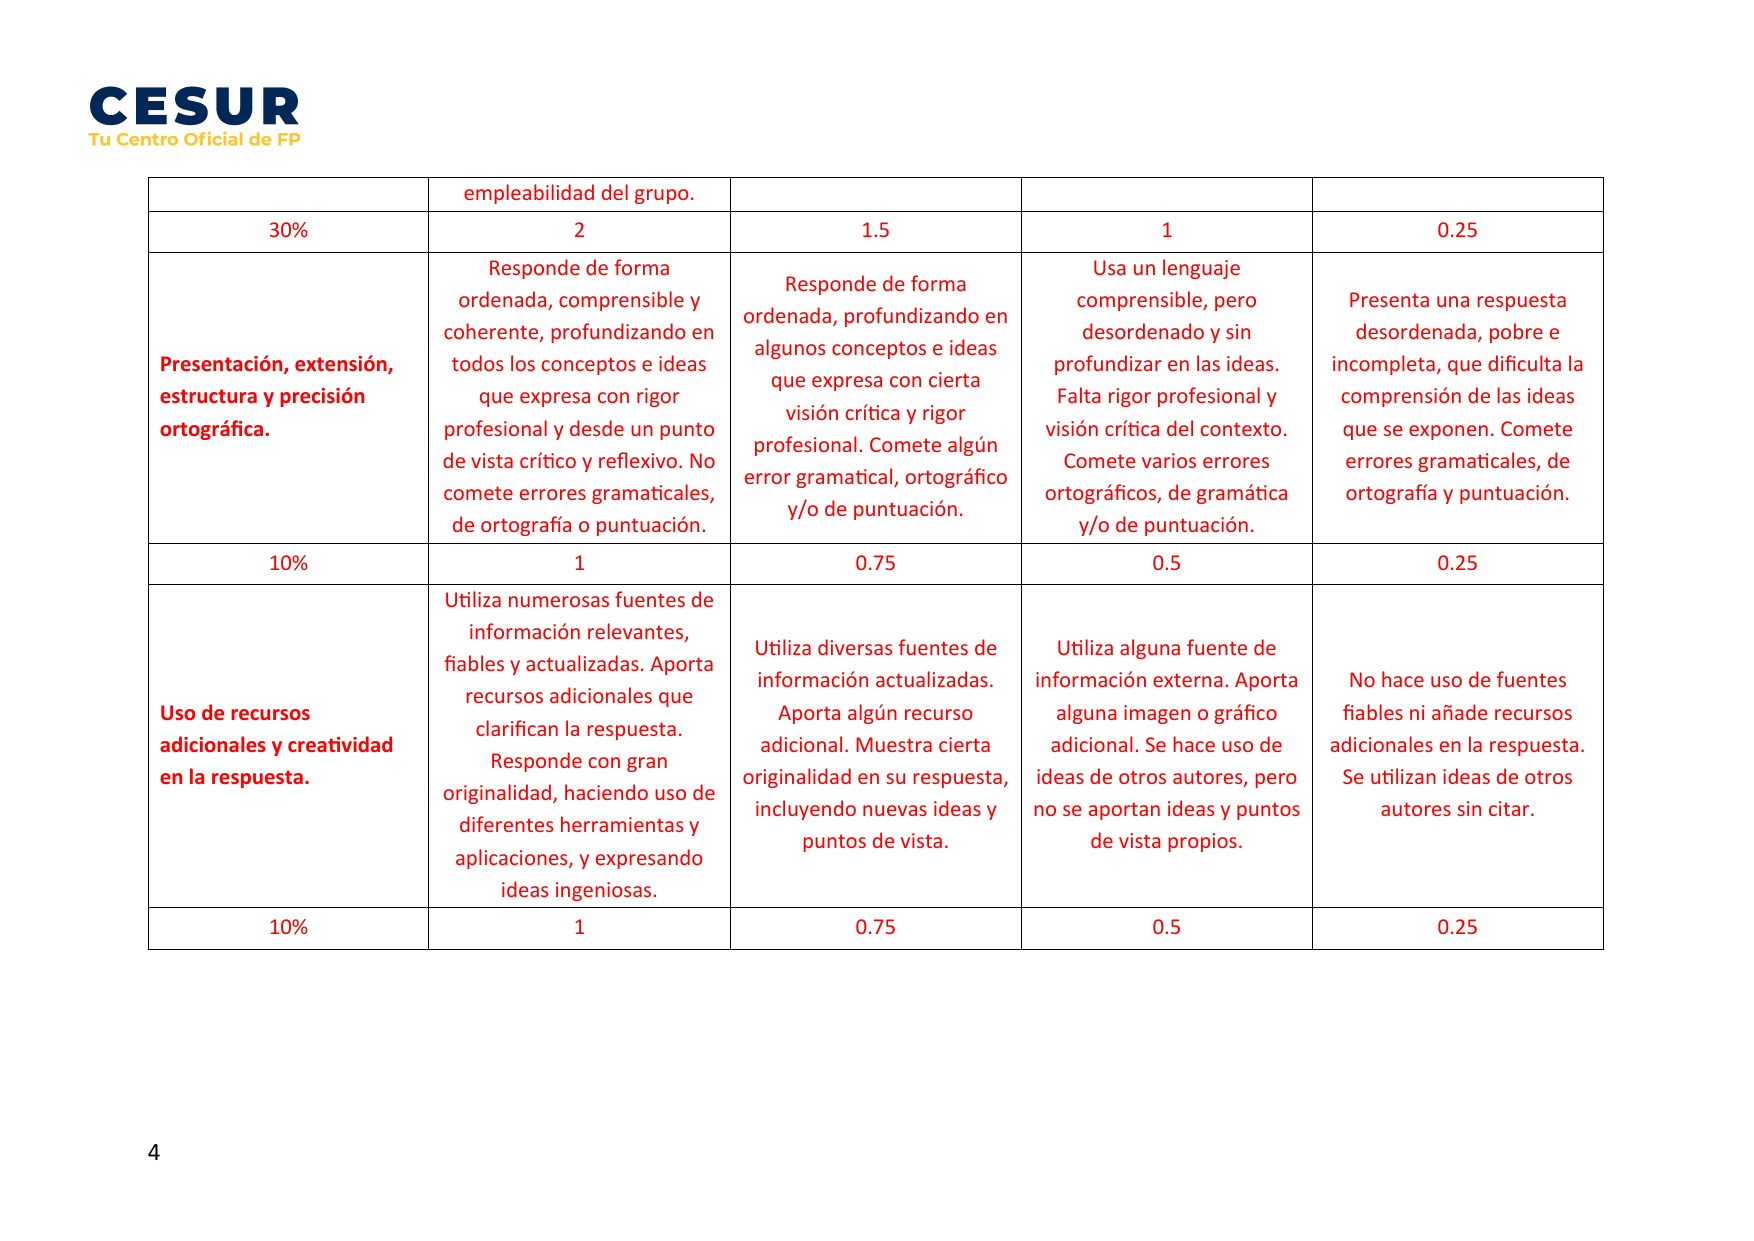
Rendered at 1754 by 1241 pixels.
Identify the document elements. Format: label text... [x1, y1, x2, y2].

table_cell 30% [149, 212, 428, 252]
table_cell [149, 178, 428, 211]
table_cell 0.75 [731, 908, 1021, 948]
table_cell 0.75 [731, 544, 1021, 584]
table_cell 0.25 [1313, 908, 1603, 948]
table_cell Utiliza diversas fuentes de información actualizadas. Aporta algún recurso adicional. Muestra cierta originalidad en su respuesta, incluyendo nuevas ideas y puntos de vista. [731, 585, 1021, 907]
table_cell 1 [429, 544, 730, 584]
table_cell 2 [429, 212, 730, 252]
table_cell Utiliza alguna fuente de información externa. Aporta alguna imagen o gráfico adicional. Se hace uso de ideas de otros autores, pero no se aportan ideas y puntos de vista propios. [1022, 585, 1312, 907]
table_cell Responde de forma ordenada, profundizando en algunos conceptos e ideas que expresa con cierta visión crítica y rigor profesional. Comete algún error gramatical, ortográfico y/o de puntuación. [731, 253, 1021, 543]
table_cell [429, 178, 730, 211]
table_cell Utiliza numerosas fuentes de información relevantes, fiables y actualizadas. Aporta recursos adicionales que clarifican la respuesta. Responde con gran originalidad, haciendo uso de diferentes herramientas y aplicaciones, y expresando ideas ingeniosas. [429, 585, 730, 907]
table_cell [1022, 178, 1312, 211]
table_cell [731, 178, 1021, 211]
table_cell Presentación, extensión, estructura y precisión ortográfica. [149, 253, 428, 543]
table_cell 1.5 [731, 212, 1021, 252]
table_cell Uso de recursos adicionales y creatividad en la respuesta. [149, 585, 428, 907]
table_cell 1 [429, 908, 730, 948]
picture [0, 27, 1211, 1241]
table_cell 1 [1022, 212, 1312, 252]
table_cell 0.25 [1313, 544, 1603, 584]
table_cell 10% [149, 544, 428, 584]
table_cell 0.5 [1022, 908, 1312, 948]
table_cell No hace uso de fuentes fiables ni añade recursos adicionales en la respuesta. Se utilizan ideas de otros autores sin citar. [1313, 585, 1603, 907]
table_cell Usa un lenguaje comprensible, pero desordenado y sin profundizar en las ideas. Falta rigor profesional y visión crítica del contexto. Comete varios errores ortográficos, de gramática y/o de puntuación. [1022, 253, 1312, 543]
table_cell 0.25 [1313, 212, 1603, 252]
table_cell Presenta una respuesta desordenada, pobre e incompleta, que dificulta la comprensión de las ideas que se exponen. Comete errores gramaticales, de ortografía y puntuación. [1313, 253, 1603, 543]
table_cell Responde de forma ordenada, comprensible y coherente, profundizando en todos los conceptos e ideas que expresa con rigor profesional y desde un punto de vista crítico y reflexivo. No comete errores gramaticales, de ortografía o puntuación. [429, 253, 730, 543]
table_cell 10% [149, 908, 428, 948]
table_cell 0.5 [1022, 544, 1312, 584]
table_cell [1313, 178, 1603, 211]
